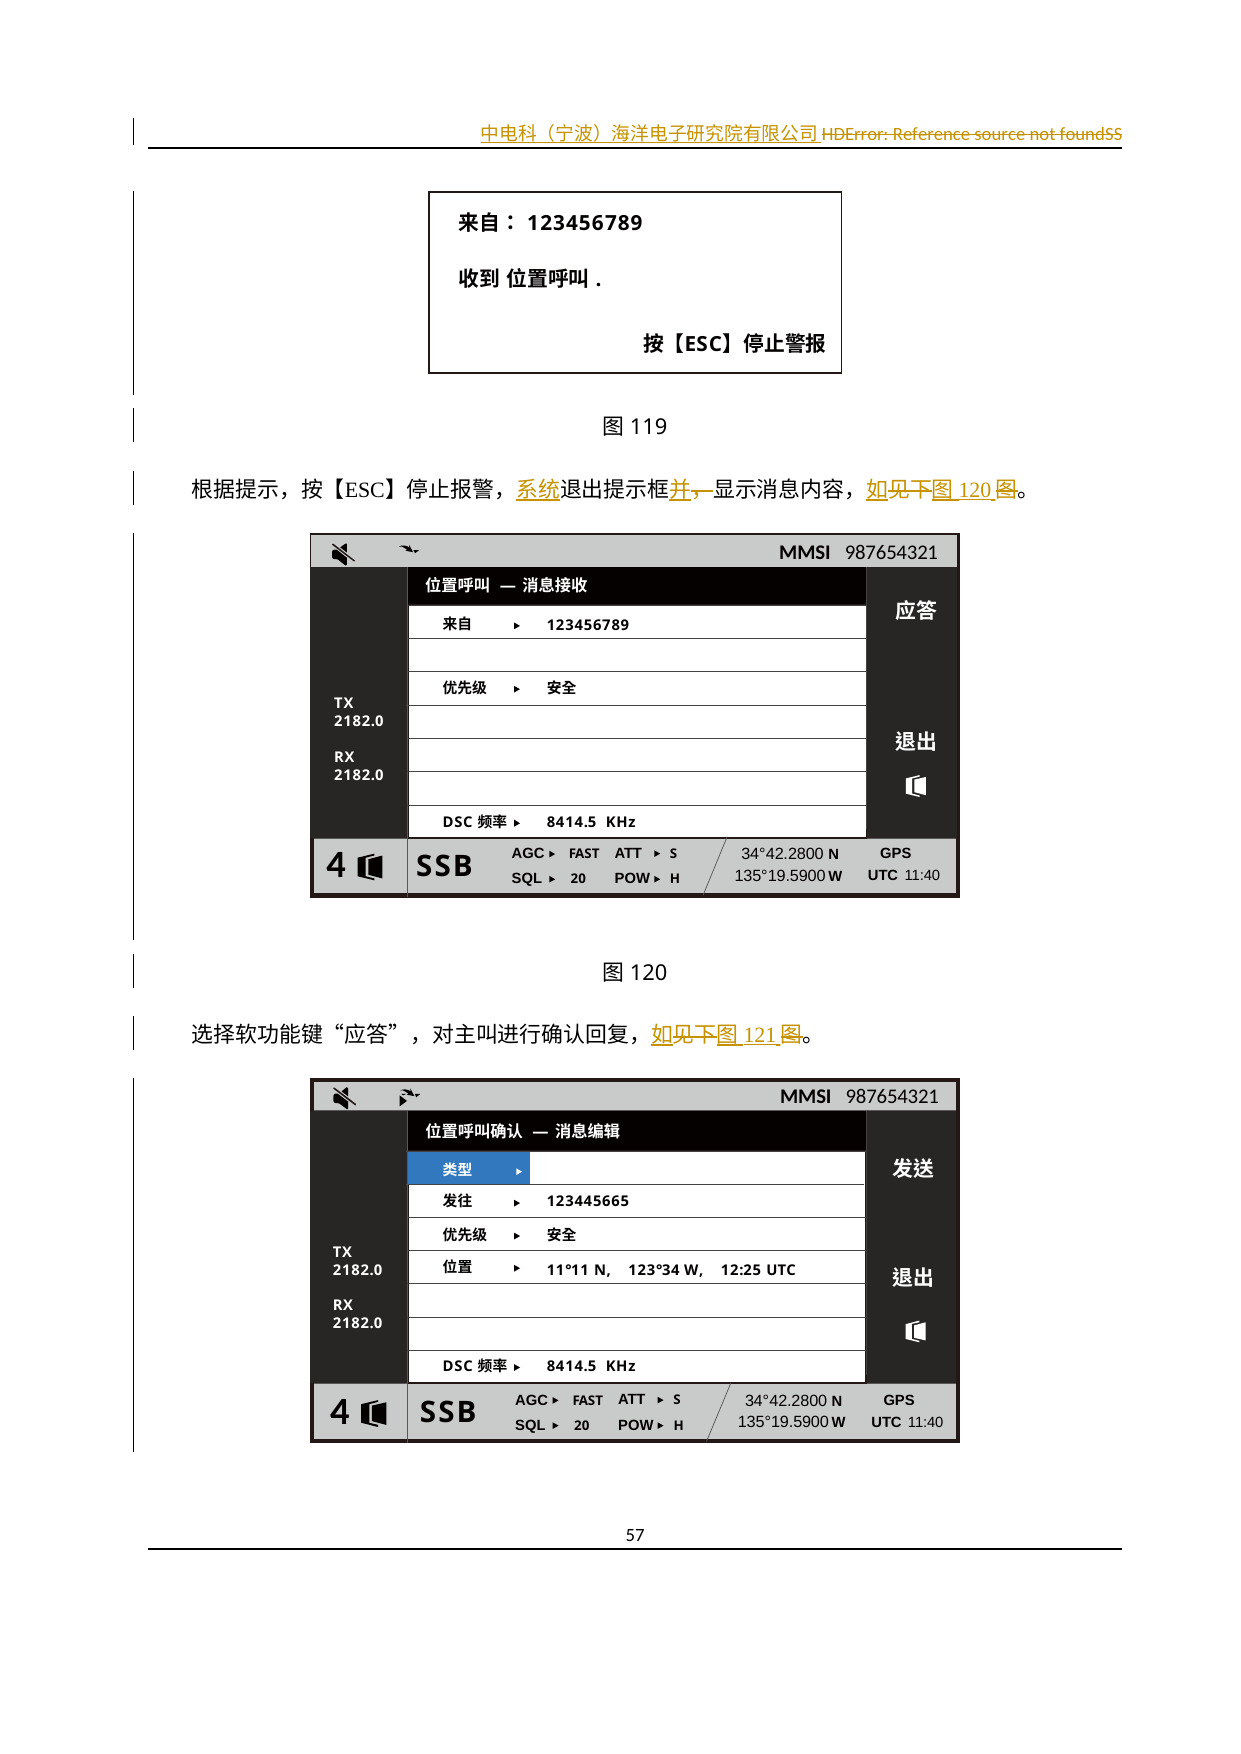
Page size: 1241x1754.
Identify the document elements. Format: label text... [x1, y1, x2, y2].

text 根据提示，按【ESC】停止报警，退出提示框显示消息内容，。 [148, 471, 1122, 504]
text 选择软功能键“应答”，对主叫进行确认回复，。 [148, 1016, 1122, 1050]
